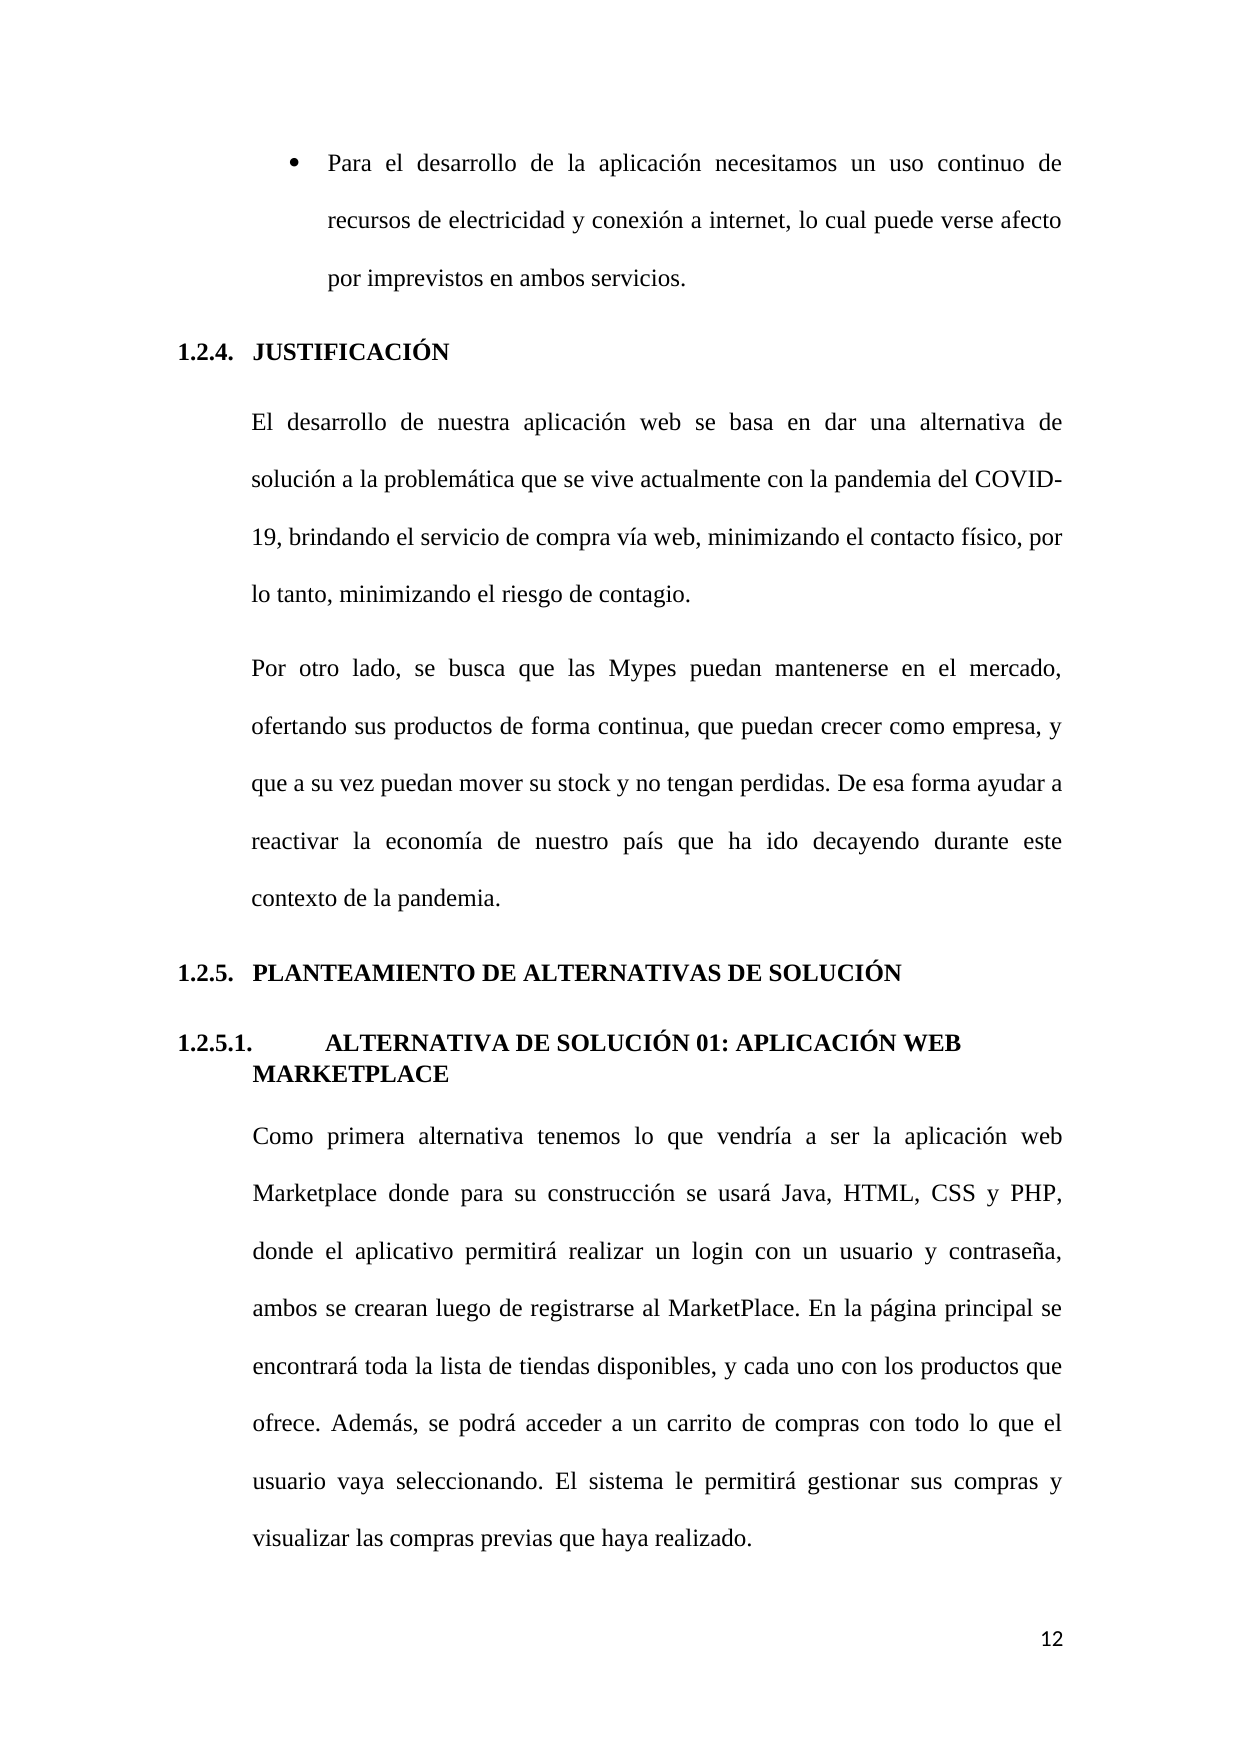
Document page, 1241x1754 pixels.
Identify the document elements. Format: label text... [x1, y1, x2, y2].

subtitle PLANTEAMIENTO DE ALTERNATIVAS DE SOLUCIÓN [177, 958, 1063, 986]
list Para el desarrollo de la aplicación necesitamos un uso continuo de recursos de electricidad y conexión a internet, lo cual puede verse afecto por imprevistos en ambos servicios. [290, 148, 1063, 291]
text El desarrollo de nuestra aplicación web se basa en dar una alternativa de solución a la problemática que se vive actualmente con la pandemia del COVID-19, brindando el servicio de compra vía web, minimizando el contacto físico, por lo tanto, minimizando el riesgo de contagio. [251, 407, 1063, 608]
list ALTERNATIVA DE SOLUCIÓN 01: APLICACIÓN WEB MARKETPLACE [177, 1028, 1063, 1087]
subtitle JUSTIFICACIÓN [177, 337, 1063, 366]
text Por otro lado, se busca que las Mypes puedan mantenerse en el mercado, ofertando sus productos de forma continua, que puedan crecer como empresa, y que a su vez puedan mover su stock y no tengan perdidas. De esa forma ayudar a reactivar la economía de nuestro país que ha ido decayendo durante este contexto de la pandemia. [251, 653, 1063, 912]
list Como primera alternativa tenemos lo que vendría a ser la aplicación web Marketplace donde para su construcción se usará Java, HTML, CSS y PHP, donde el aplicativo permitirá realizar un login con un usuario y contraseña, ambos se crearan luego de registrarse al MarketPlace. En la página principal se encontrará toda la lista de tiendas disponibles, y cada uno con los productos que ofrece. Además, se podrá acceder a un carrito de compras con todo lo que el usuario vaya seleccionando. El sistema le permitirá gestionar sus compras y visualizar las compras previas que haya realizado. [252, 1121, 1063, 1552]
